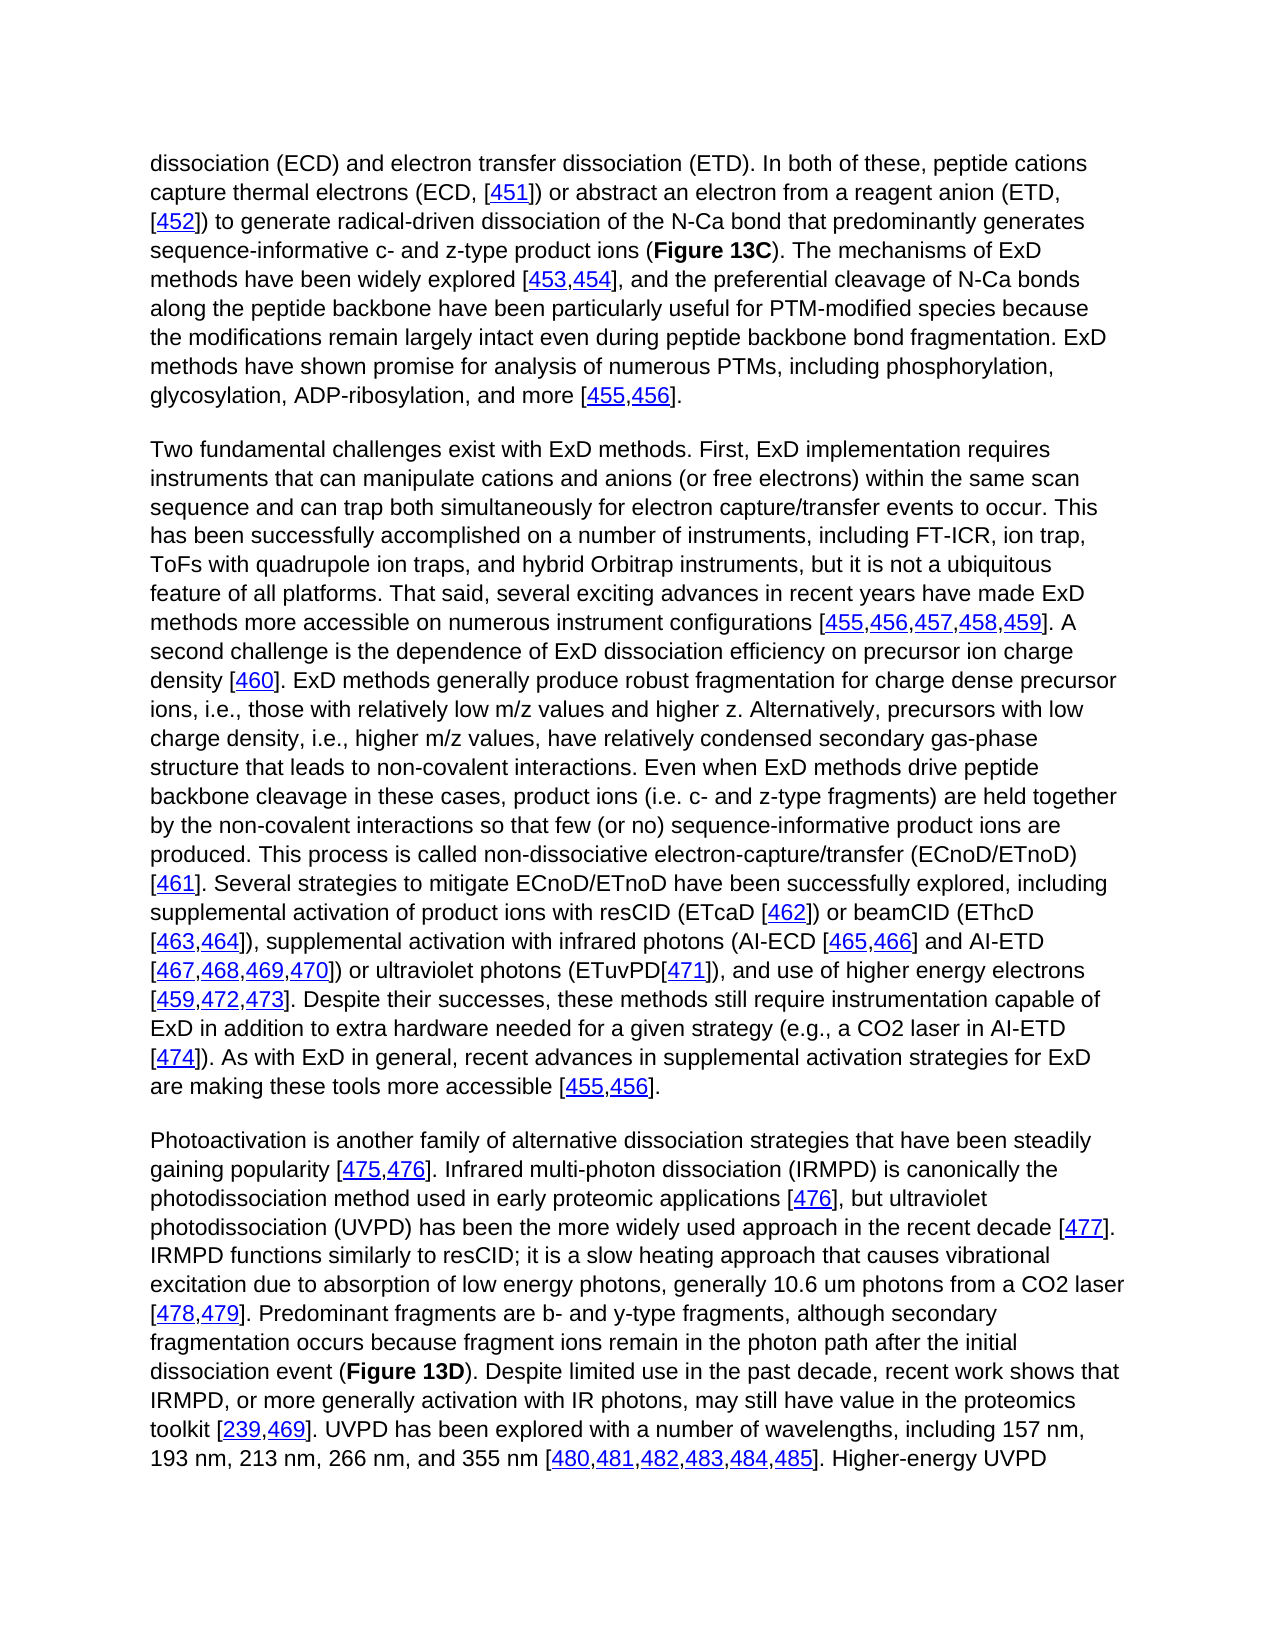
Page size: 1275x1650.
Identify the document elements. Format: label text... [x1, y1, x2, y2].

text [150, 1127, 1125, 1472]
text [150, 150, 1125, 408]
text Two fundamental challenges exist with ExD methods. First, ExD implementation requires instruments that can manipulate cations and anions (or free electrons) within the same scan sequence and can trap both simultaneously for electron capture/transfer events to occur. This has been successfully accomplished on a number of instruments, including FT-ICR, ion trap, ToFs with quadrupole ion traps, and hybrid Orbitrap instruments, but it is not a ubiquitous feature of all platforms. That said, several exciting advances in recent years have made ExD methods more accessible on numerous instrument configurations [455,456,457,458,459]. A second challenge is the dependence of ExD dissociation efficiency on precursor ion charge density [460]. ExD methods generally produce robust fragmentation for charge dense precursor ions, i.e., those with relatively low m/z values and higher z. Alternatively, precursors with low charge density, i.e., higher m/z values, have relatively condensed secondary gas-phase structure that leads to non-covalent interactions. Even when ExD methods drive peptide backbone cleavage in these cases, product ions (i.e. c- and z-type fragments) are held together by the non-covalent interactions so that few (or no) sequence-informative product ions are produced. This process is called non-dissociative electron-capture/transfer (ECnoD/ETnoD)[461]. Several strategies to mitigate ECnoD/ETnoD have been successfully explored, including supplemental activation of product ions with resCID (ETcaD [462]) or beamCID (EThcD [463,464]), supplemental activation with infrared photons (AI-ECD [465,466] and AI-ETD [467,468,469,470]) or ultraviolet photons (ETuvPD[471]), and use of higher energy electrons [459,472,473]. Despite their successes, these methods still require instrumentation capable of ExD in addition to extra hardware needed for a given strategy (e.g., a CO2 laser in AI-ETD [474]). As with ExD in general, recent advances in supplemental activation strategies for ExD are making these tools more accessible [455,456]. [150, 436, 1125, 1099]
